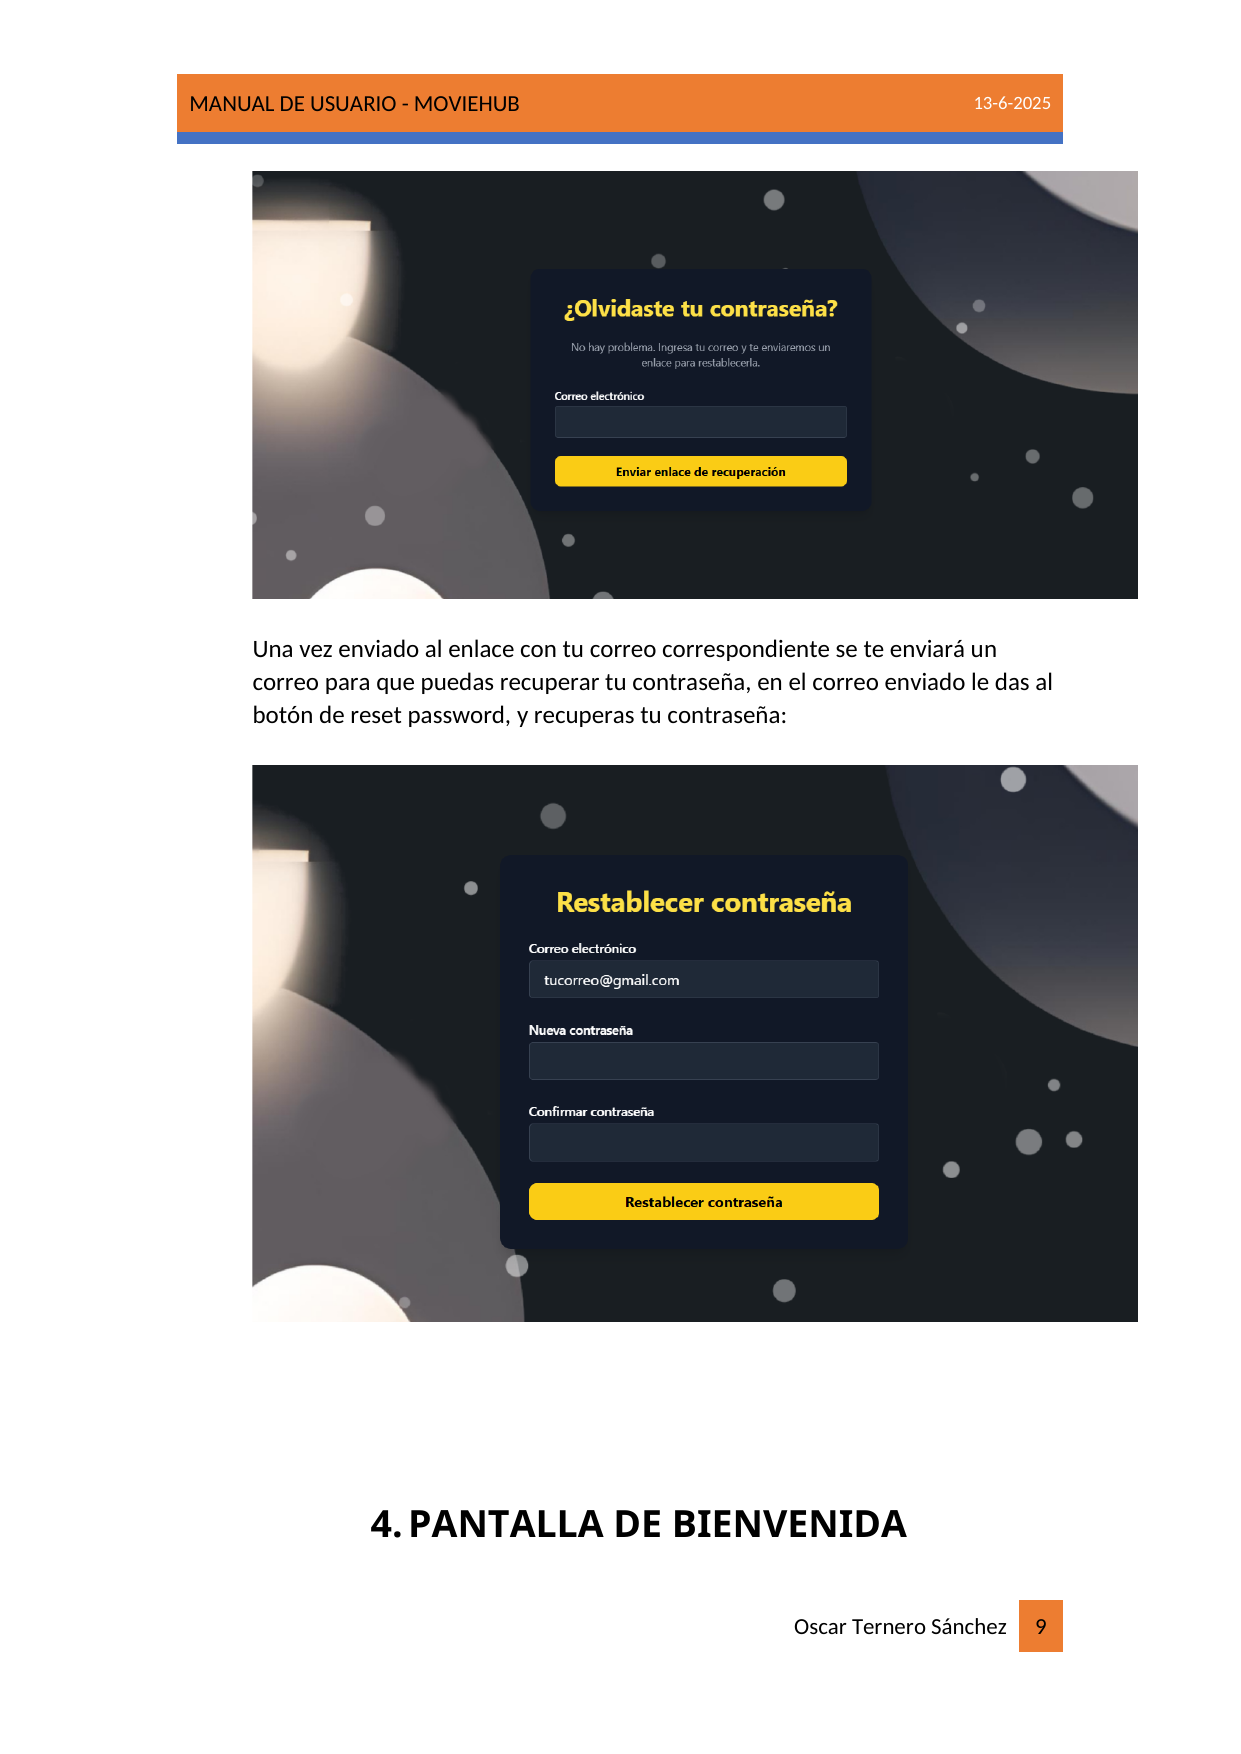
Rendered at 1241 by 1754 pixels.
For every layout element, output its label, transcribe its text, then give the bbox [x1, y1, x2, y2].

picture [252, 171, 1138, 599]
list Una vez enviado al enlace con tu correo correspondiente se te enviará un correo para que puedas recuperar tu contraseña, en el correo enviado le das al botón de reset password, y recuperas tu contraseña: [252, 634, 1063, 765]
picture [252, 765, 1138, 1322]
subtitle PANTALLA DE BIENVENIDA [215, 1497, 1063, 1548]
